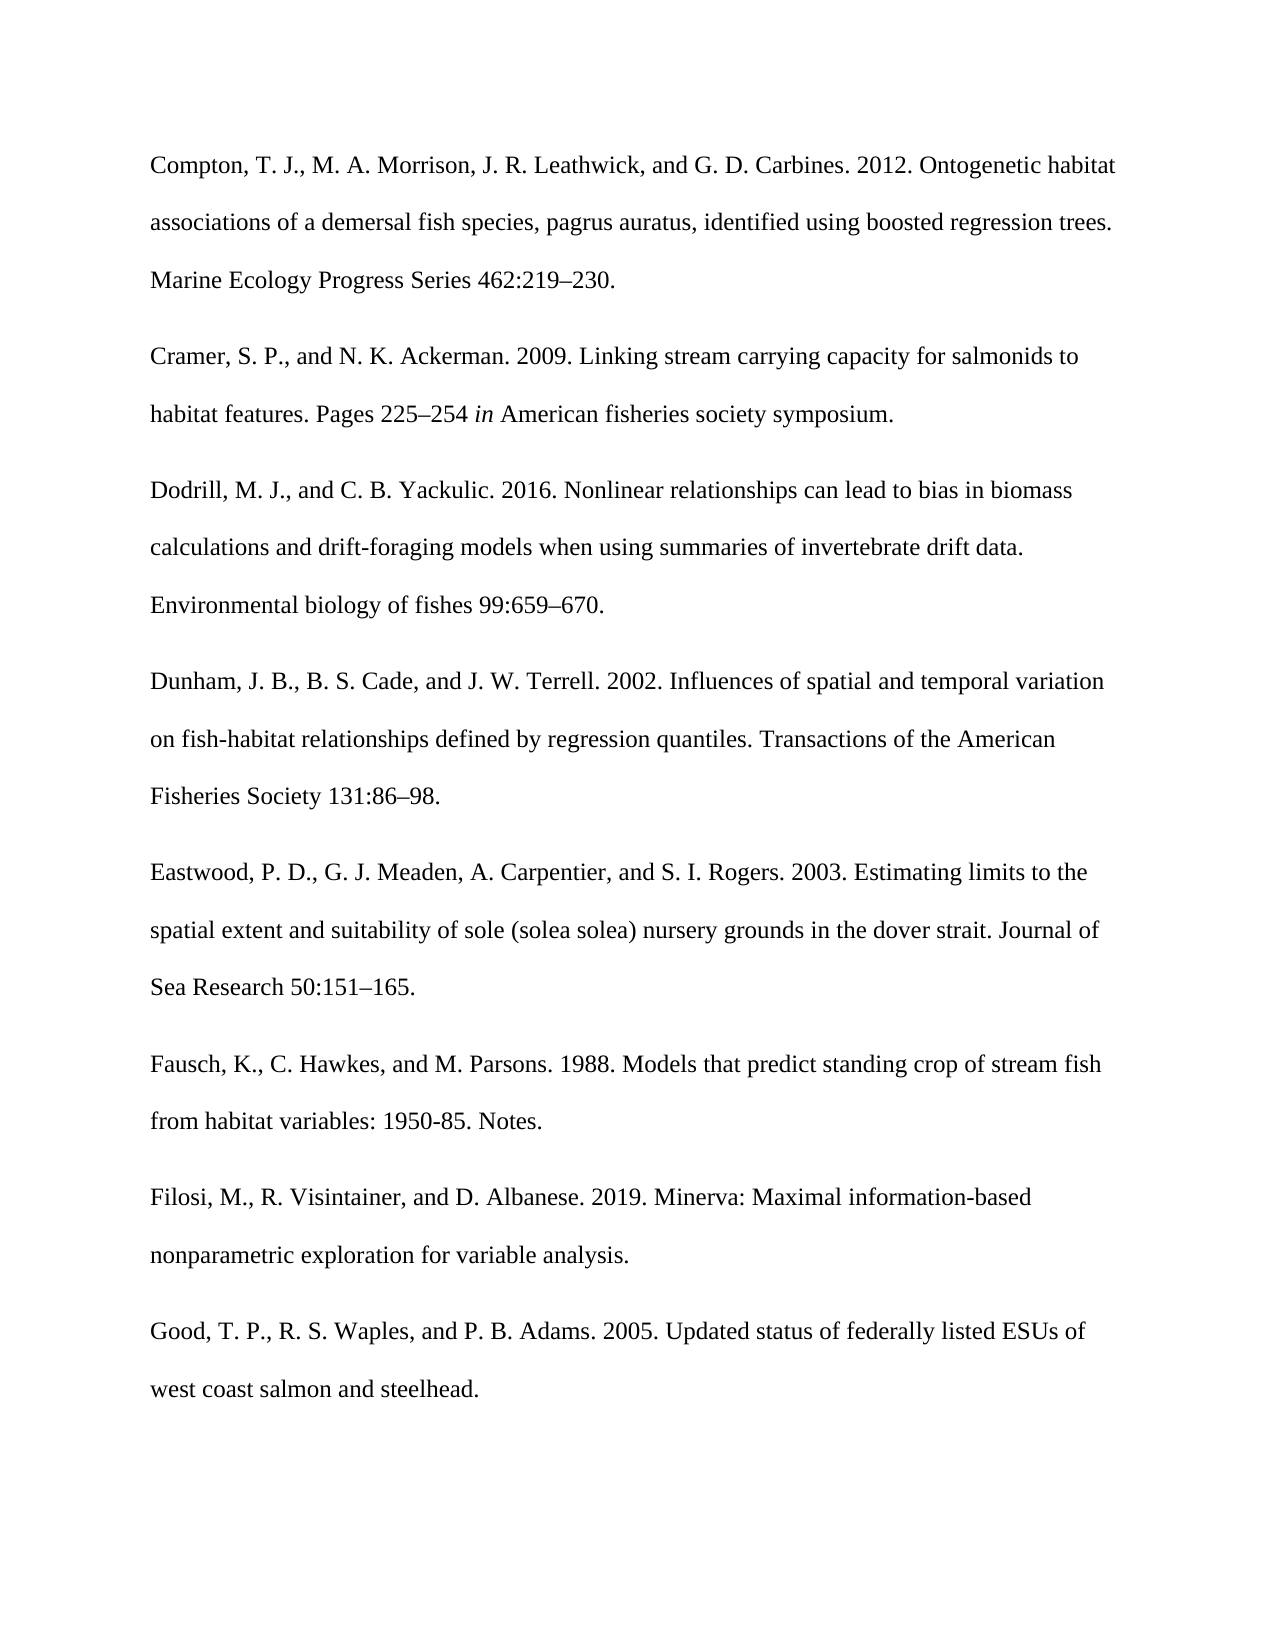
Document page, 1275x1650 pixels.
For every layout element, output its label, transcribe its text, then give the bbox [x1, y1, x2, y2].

text Dodrill, M. J., and C. B. Yackulic. 2016. Nonlinear relationships can lead to bias in biomass calculations and drift-foraging models when using summaries of invertebrate drift data. Environmental biology of fishes 99:659–670. [150, 475, 1125, 619]
text Compton, T. J., M. A. Morrison, J. R. Leathwick, and G. D. Carbines. 2012. Ontogenetic habitat associations of a demersal fish species, pagrus auratus, identified using boosted regression trees. Marine Ecology Progress Series 462:219–230. [150, 150, 1125, 294]
text Filosi, M., R. Visintainer, and D. Albanese. 2019. Minerva: Maximal information-based nonparametric exploration for variable analysis. [150, 1182, 1125, 1269]
text Fausch, K., C. Hawkes, and M. Parsons. 1988. Models that predict standing crop of stream fish from habitat variables: 1950-85. Notes. [150, 1049, 1125, 1135]
text Eastwood, P. D., G. J. Meaden, A. Carpentier, and S. I. Rogers. 2003. Estimating limits to the spatial extent and suitability of sole (solea solea) nursery grounds in the dover strait. Journal of Sea Research 50:151–165. [150, 857, 1125, 1001]
text Dunham, J. B., B. S. Cade, and J. W. Terrell. 2002. Influences of spatial and temporal variation on fish-habitat relationships defined by regression quantiles. Transactions of the American Fisheries Society 131:86–98. [150, 666, 1125, 810]
text Cramer, S. P., and N. K. Ackerman. 2009. Linking stream carrying capacity for salmonids to habitat features. Pages 225–254 in American fisheries society symposium. [150, 341, 1125, 427]
text Good, T. P., R. S. Waples, and P. B. Adams. 2005. Updated status of federally listed ESUs of west coast salmon and steelhead. [150, 1316, 1125, 1402]
